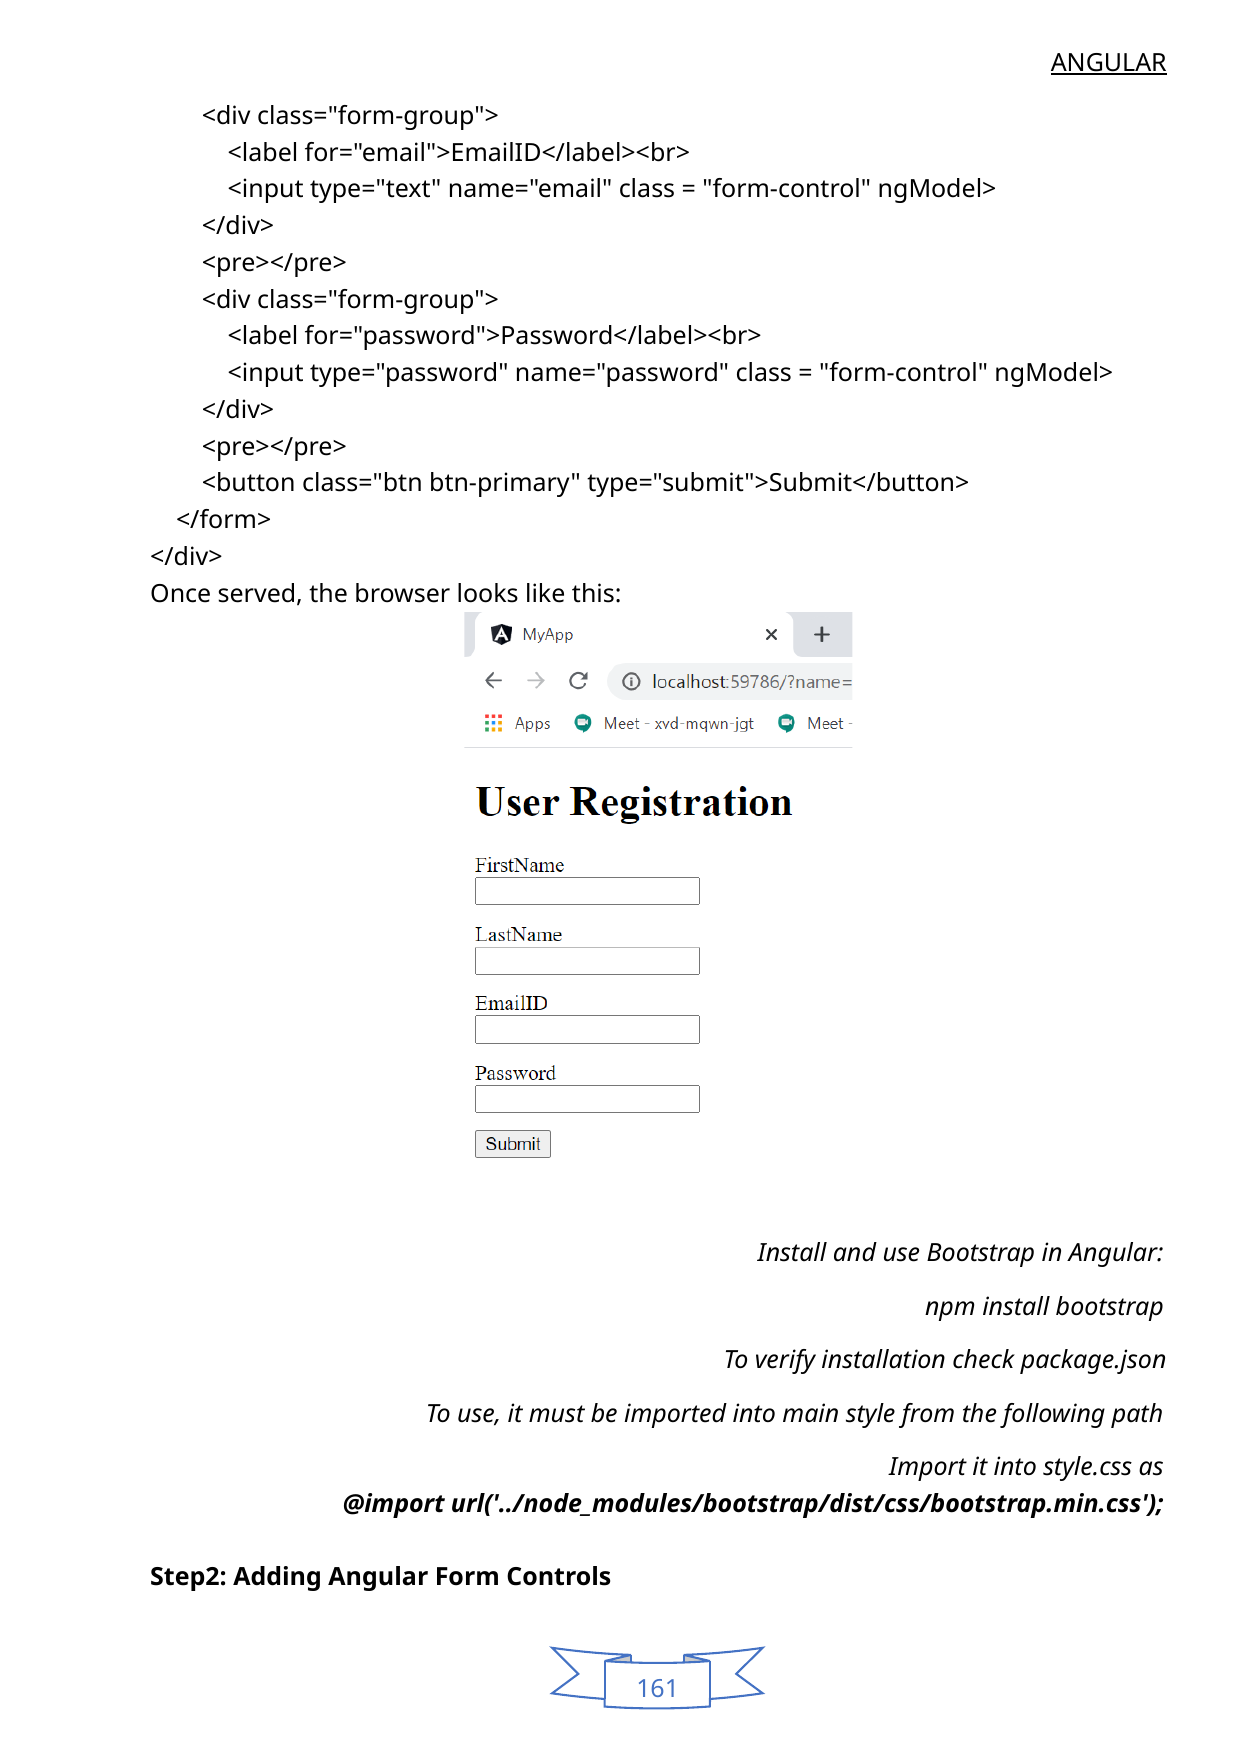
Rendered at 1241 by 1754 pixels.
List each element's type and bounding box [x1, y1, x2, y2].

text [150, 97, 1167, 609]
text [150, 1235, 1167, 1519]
picture [464, 612, 853, 1179]
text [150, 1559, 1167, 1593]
